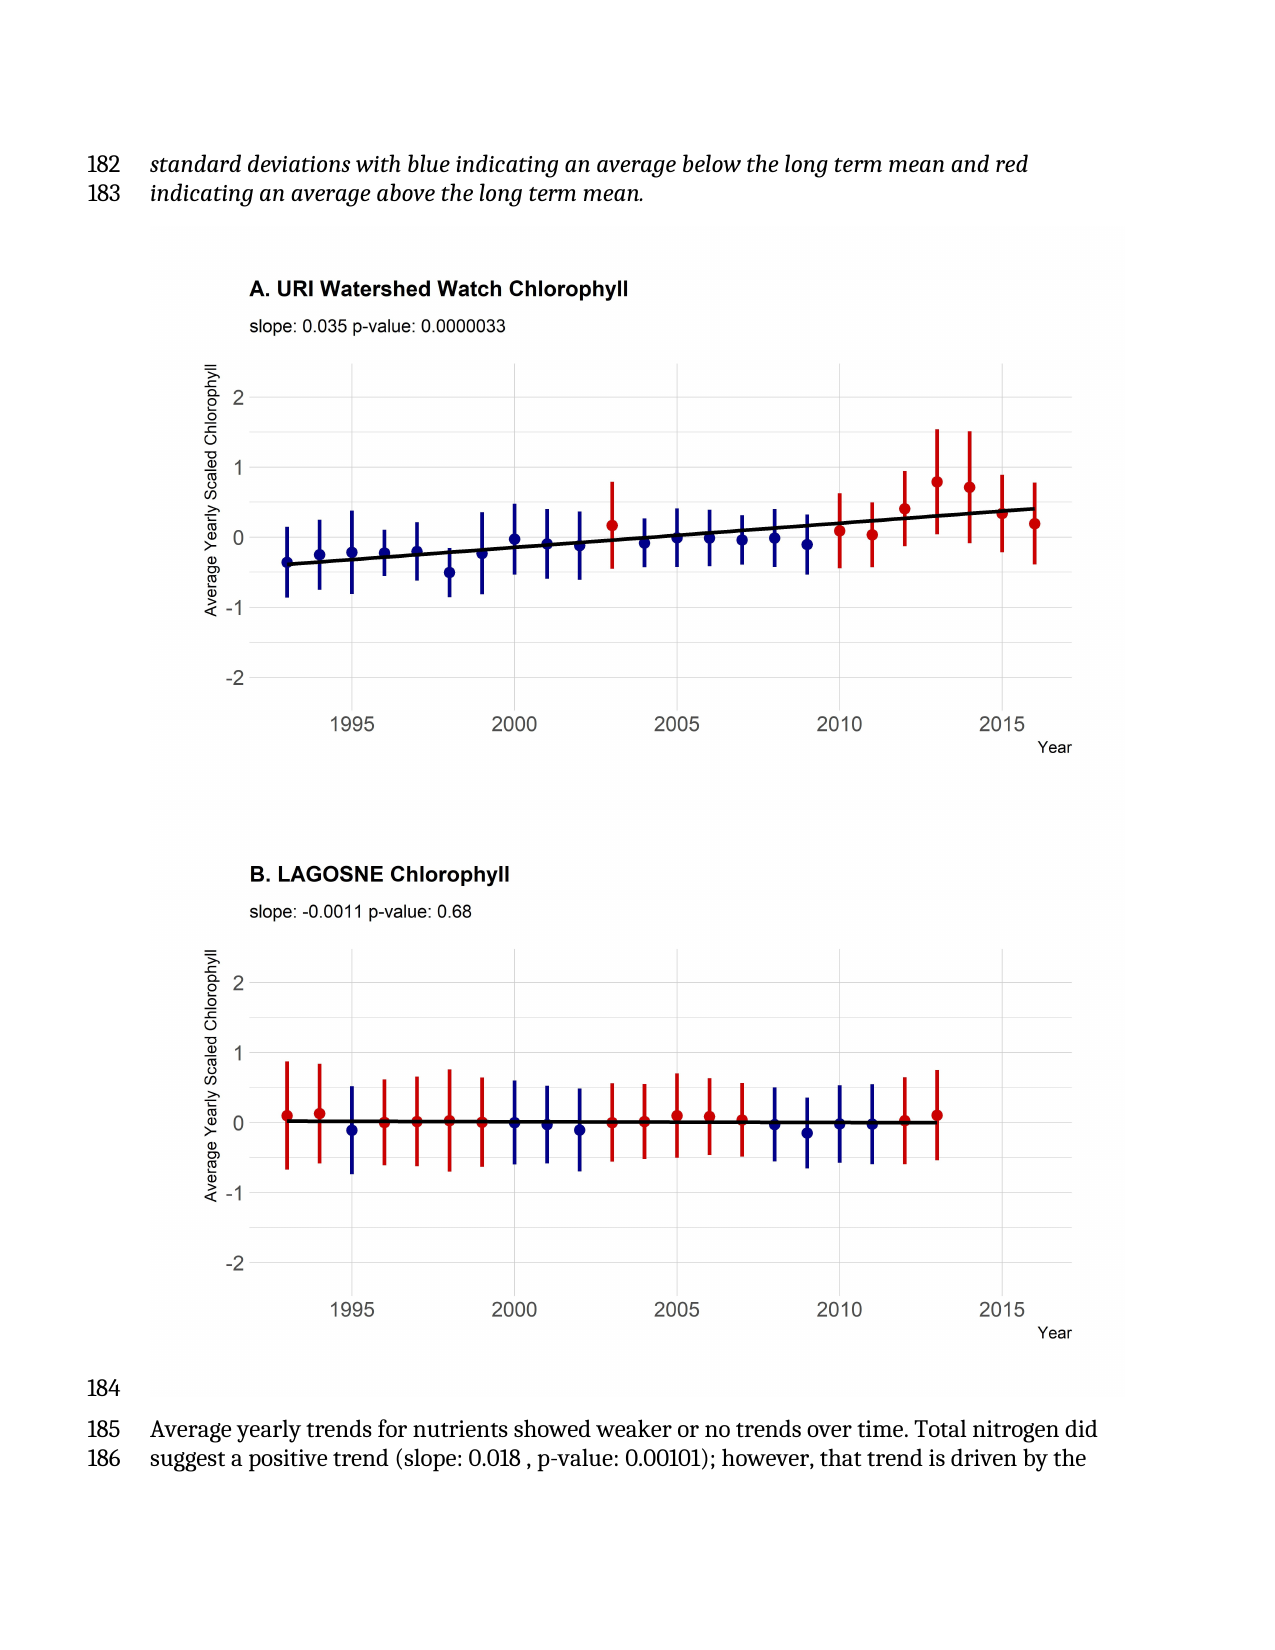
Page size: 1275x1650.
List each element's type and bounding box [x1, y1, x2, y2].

picture [150, 226, 1125, 1397]
text [150, 150, 1125, 207]
text [150, 1415, 1125, 1472]
